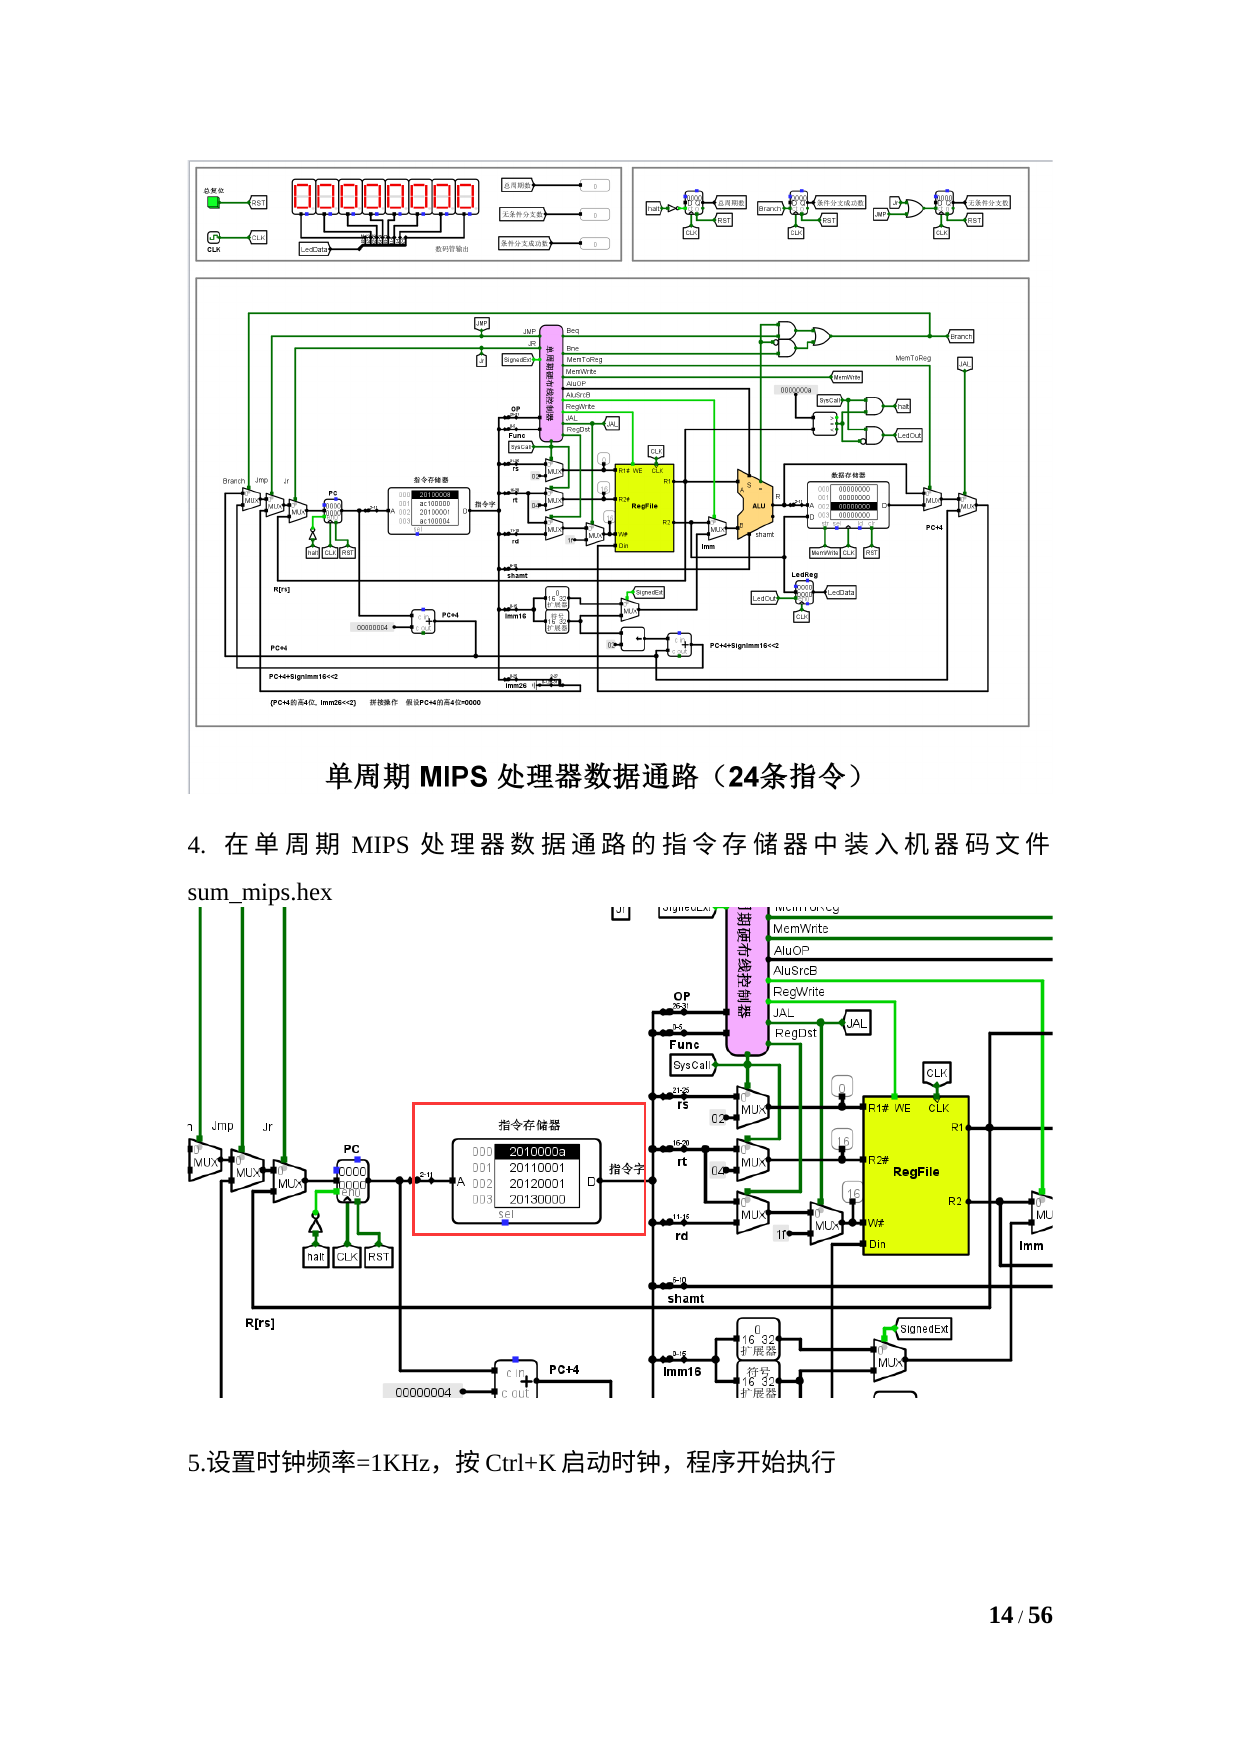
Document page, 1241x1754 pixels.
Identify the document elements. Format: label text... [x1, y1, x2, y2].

picture [187, 160, 1053, 794]
text 4. 在单周期MIPS处理器数据通路的指令存储器中装入机器码文件sum_mips.hex [187, 810, 1053, 907]
picture [187, 907, 1053, 1398]
text 5.设置时钟频率=1KHz，按Ctrl+K启动时钟，程序开始执行 [187, 1428, 1053, 1493]
